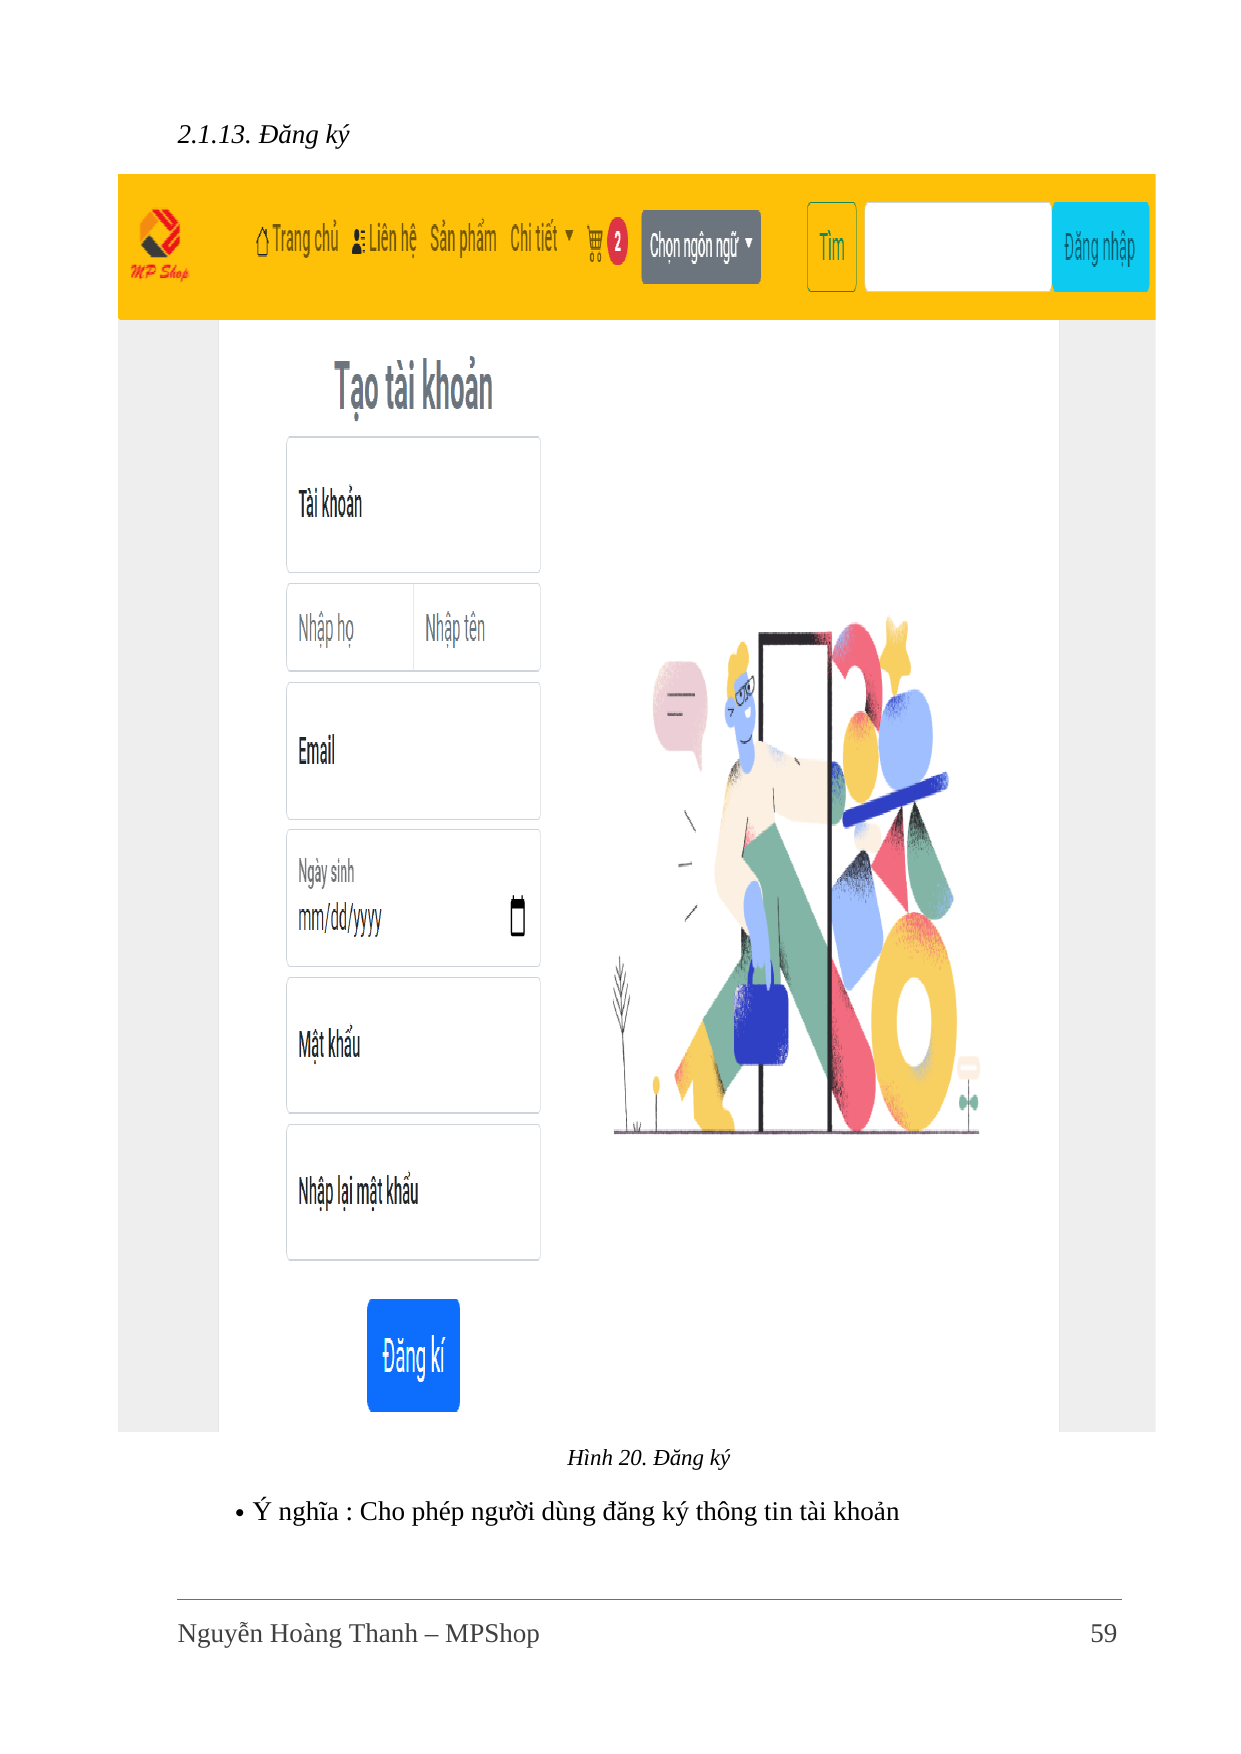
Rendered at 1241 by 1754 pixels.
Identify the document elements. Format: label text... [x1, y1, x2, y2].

subtitle Đăng ký [177, 118, 1122, 149]
list Ý nghĩa : Cho phép người dùng đăng ký thông tin tài khoản [177, 1495, 1122, 1527]
picture [118, 174, 1156, 1432]
